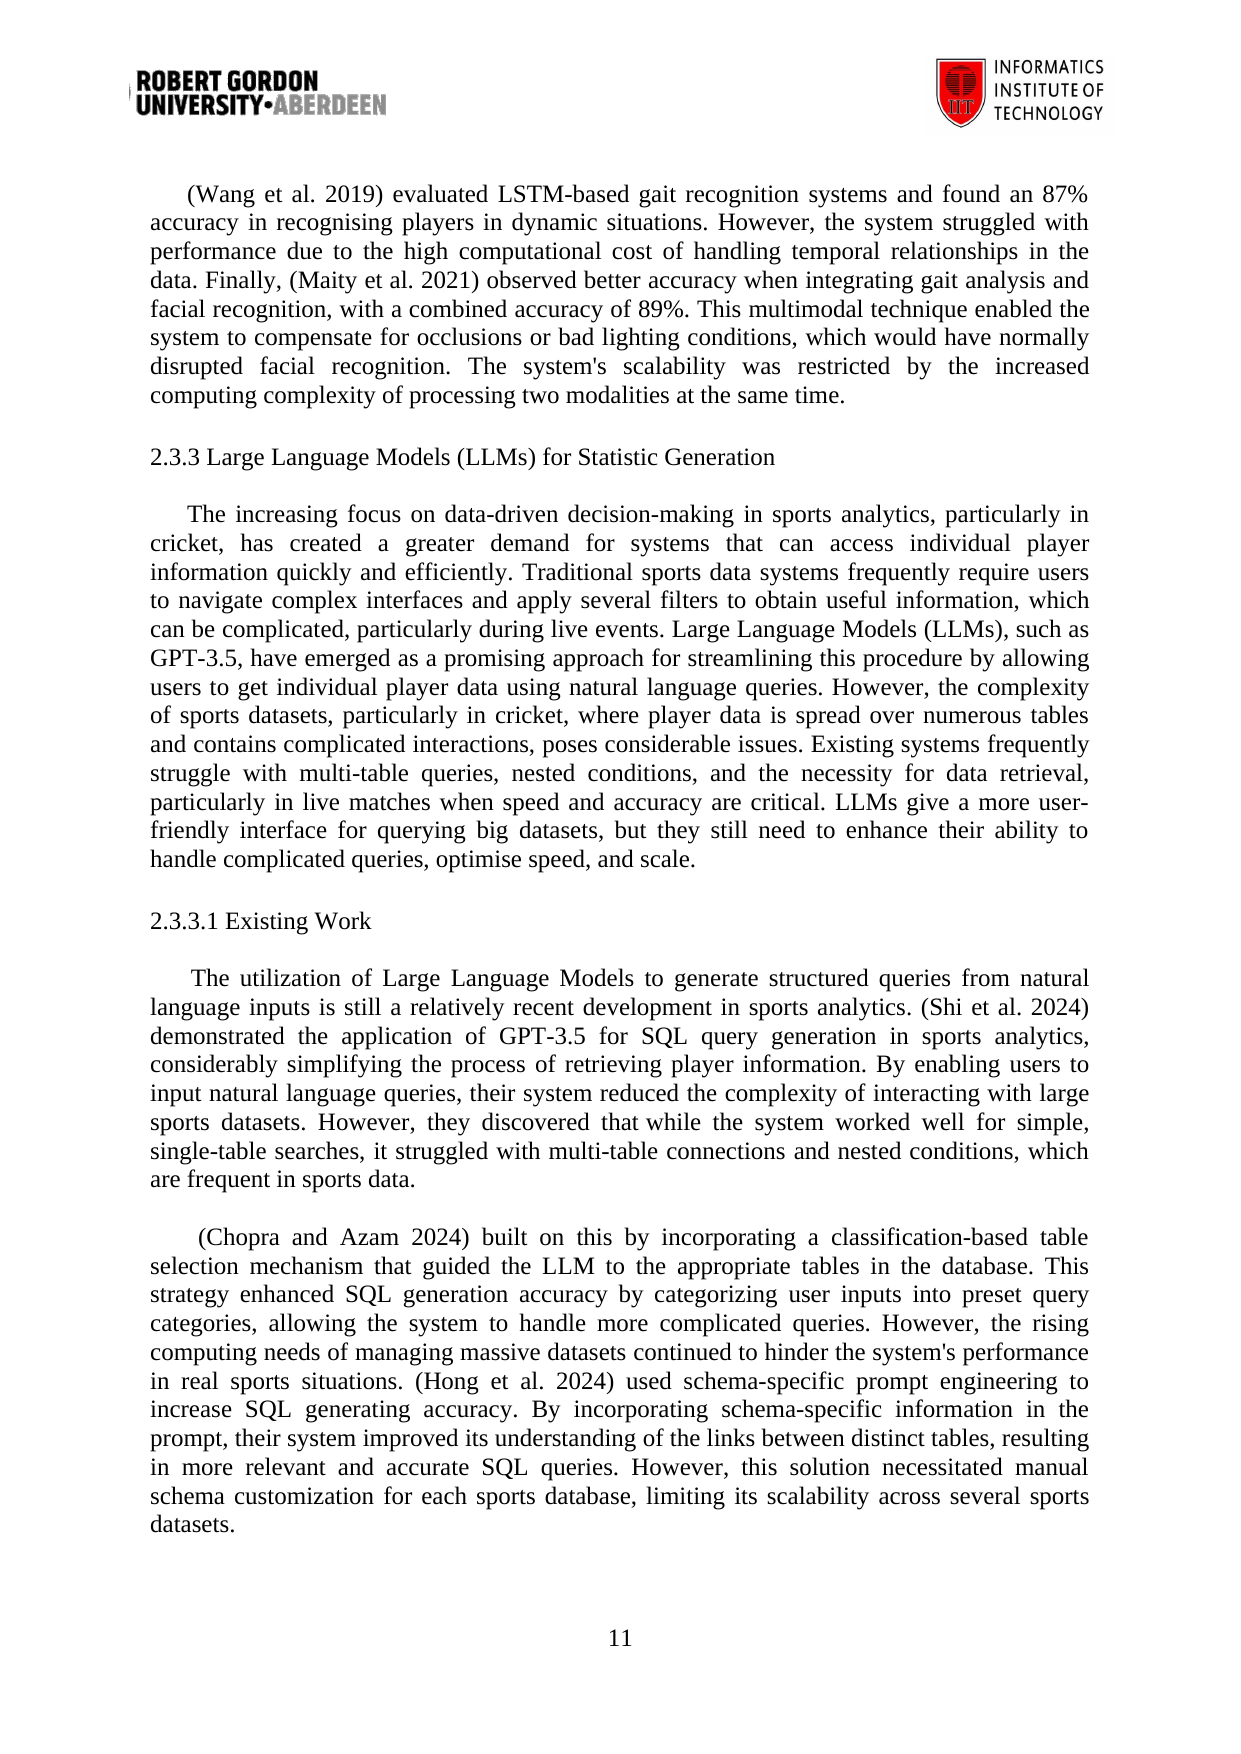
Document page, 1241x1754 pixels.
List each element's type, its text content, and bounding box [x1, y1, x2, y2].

subtitle 2.3.3 Large Language Models (LLMs) for Statistic Generation [150, 442, 1090, 470]
picture [922, 56, 1117, 136]
text (Wang et al. 2019) evaluated LSTM-based gait recognition systems and found an 87% accuracy in recognising players in dynamic situations. However, the system struggled with performance due to the high computational cost of handling temporal relationships in the data. Finally, (Maity et al. 2021) observed better accuracy when integrating gait analysis and facial recognition, with a combined accuracy of 89%. This multimodal technique enabled the system to compensate for occlusions or bad lighting conditions, which would have normally disrupted facial recognition. The system's scalability was restricted by the increased computing complexity of processing two modalities at the same time. [150, 179, 1090, 409]
text The utilization of Large Language Models to generate structured queries from natural language inputs is still a relatively recent development in sports analytics. (Shi et al. 2024) demonstrated the application of GPT-3.5 for SQL query generation in sports analytics, considerably simplifying the process of retrieving player information. By enabling users to input natural language queries, their system reduced the complexity of interacting with large sports datasets. However, they discovered that while the system worked well for simple, single-table searches, it struggled with multi-table connections and nested conditions, which are frequent in sports data. [150, 963, 1090, 1193]
subtitle 2.3.3.1 Existing Work [150, 906, 1090, 934]
picture [129, 53, 400, 122]
text The increasing focus on data-driven decision-making in sports analytics, particularly in cricket, has created a greater demand for systems that can access individual player information quickly and efficiently. Traditional sports data systems frequently require users to navigate complex interfaces and apply several filters to obtain useful information, which can be complicated, particularly during live events. Large Language Models (LLMs), such as GPT-3.5, have emerged as a promising approach for streamlining this procedure by allowing users to get individual player data using natural language queries. However, the complexity of sports datasets, particularly in cricket, where player data is spread over numerous tables and contains complicated interactions, poses considerable issues. Existing systems frequently struggle with multi-table queries, nested conditions, and the necessity for data retrieval, particularly in live matches when speed and accuracy are critical. LLMs give a more user-friendly interface for querying big datasets, but they still need to enhance their ability to handle complicated queries, optimise speed, and scale. [150, 499, 1090, 873]
text (Chopra and Azam 2024) built on this by incorporating a classification-based table selection mechanism that guided the LLM to the appropriate tables in the database. This strategy enhanced SQL generation accuracy by categorizing user inputs into preset query categories, allowing the system to handle more complicated queries. However, the rising computing needs of managing massive datasets continued to hinder the system's performance in real sports situations. (Hong et al. 2024) used schema-specific prompt engineering to increase SQL generating accuracy. By incorporating schema-specific information in the prompt, their system improved its understanding of the links between distinct tables, resulting in more relevant and accurate SQL queries. However, this solution necessitated manual schema customization for each sports database, limiting its scalability across several sports datasets. [150, 1222, 1090, 1538]
